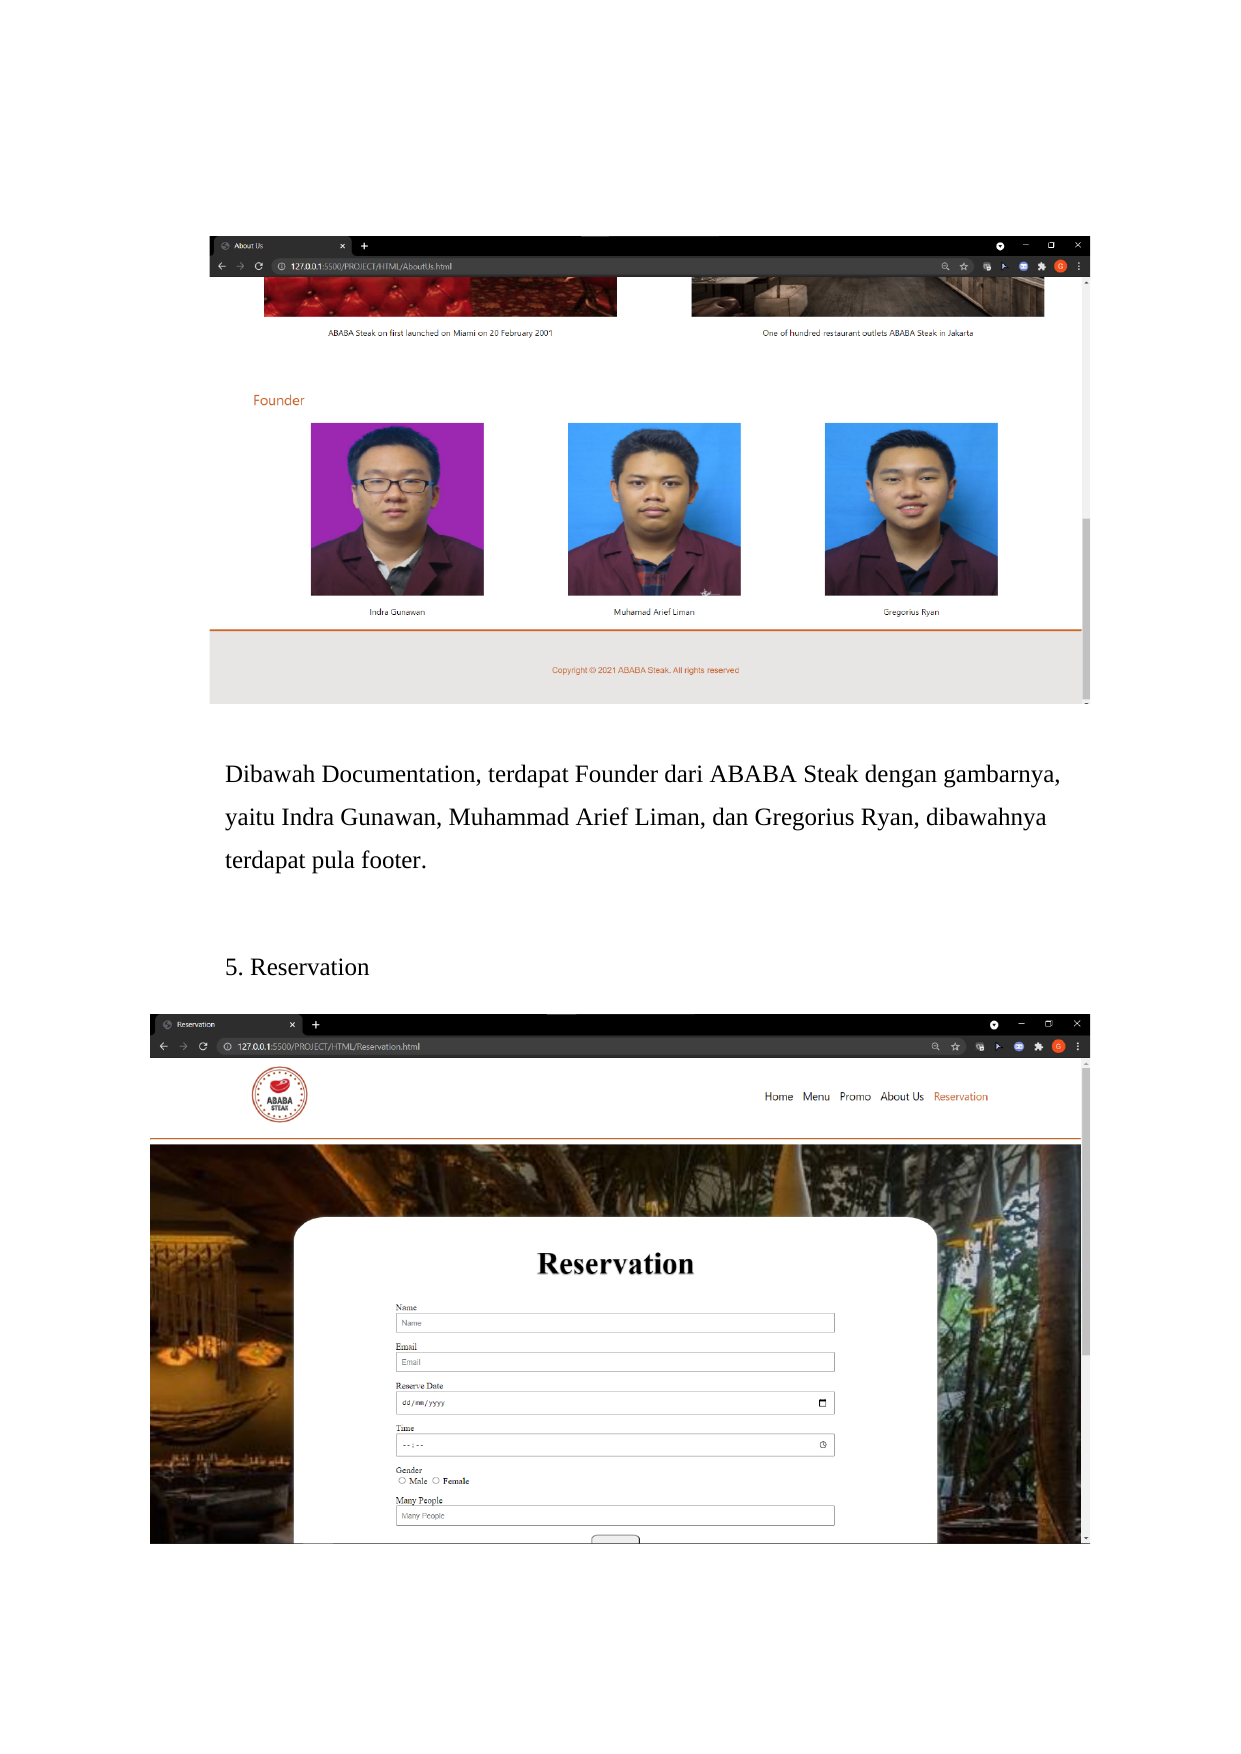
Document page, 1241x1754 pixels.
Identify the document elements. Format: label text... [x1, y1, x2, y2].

text Dibawah Documentation, terdapat Founder dari ABABA Steak dengan gambarnya, yaitu Indra Gunawan, Muhammad Arief Liman, dan Gregorius Ryan, dibawahnya terdapat pula footer. [225, 759, 1090, 874]
picture [150, 1014, 1091, 1544]
picture [209, 236, 1091, 704]
text 5. Reservation [150, 952, 1090, 981]
